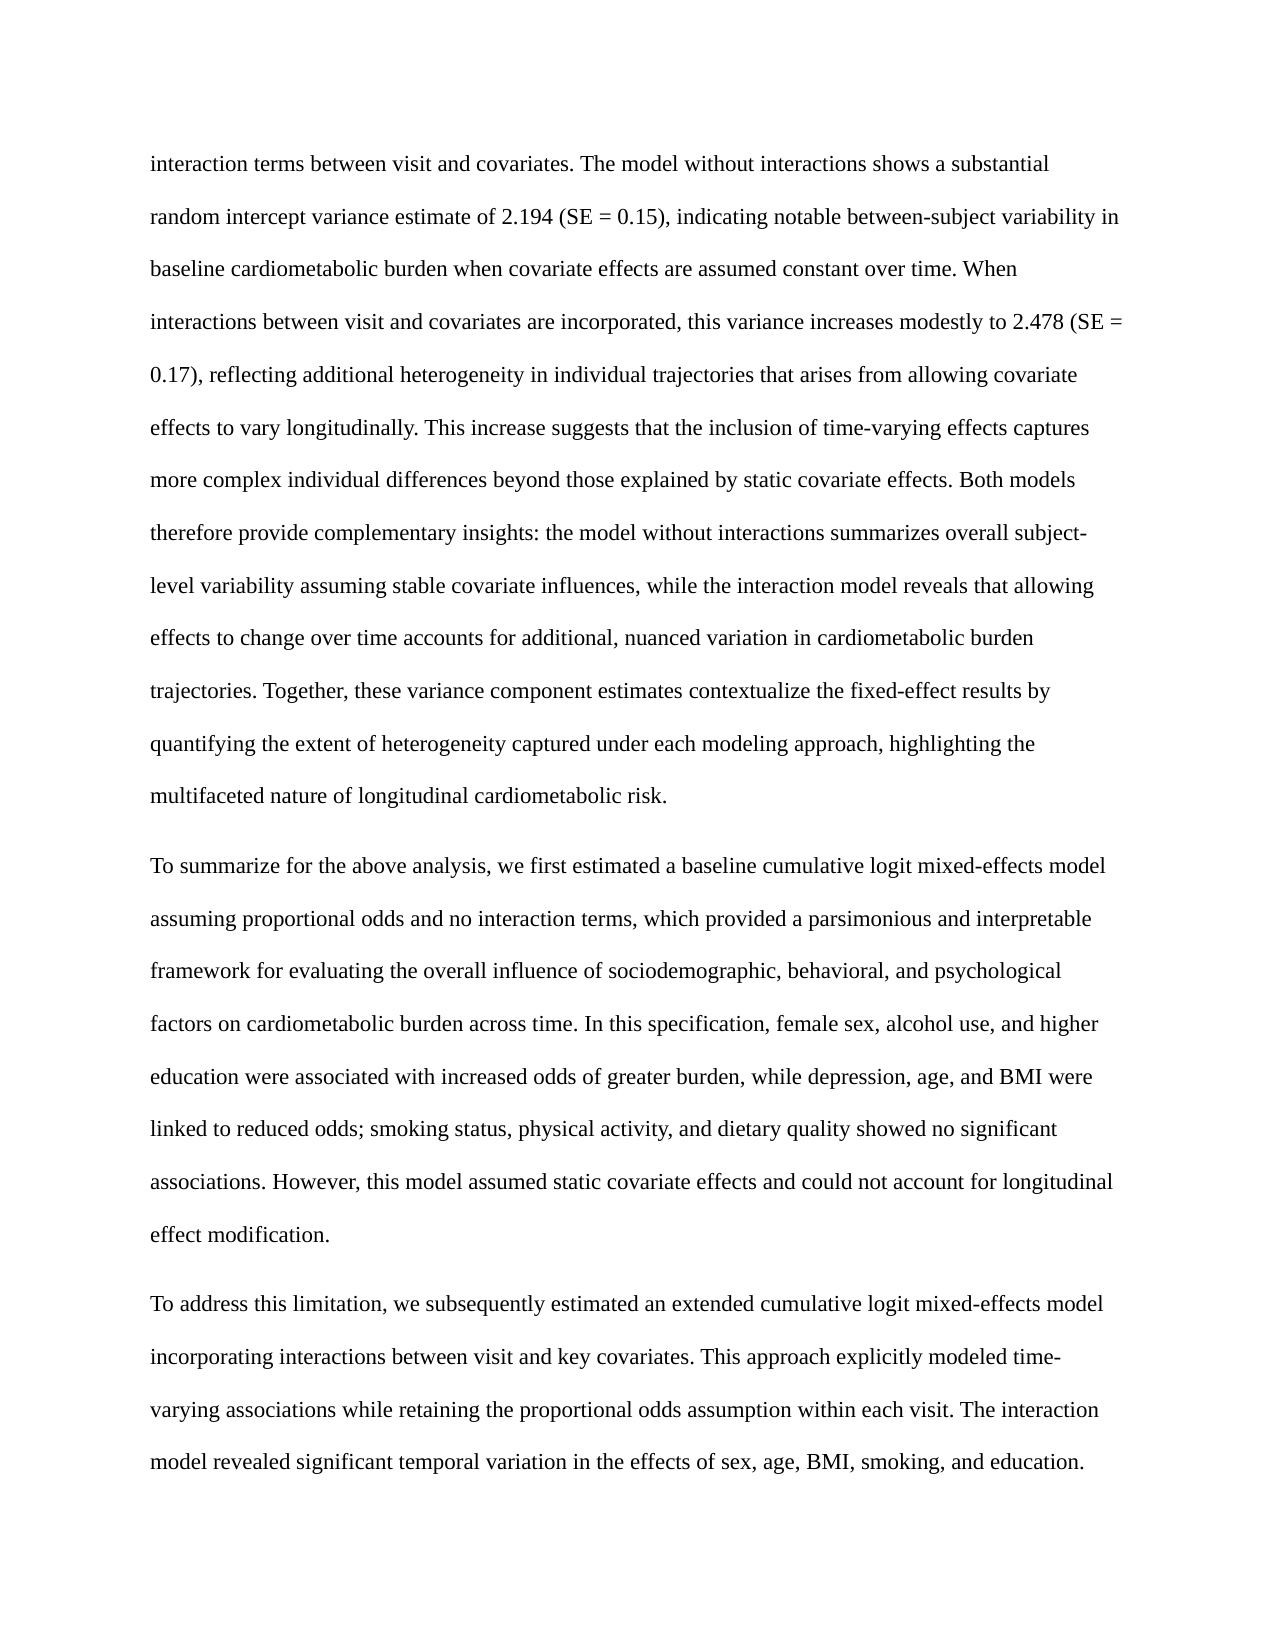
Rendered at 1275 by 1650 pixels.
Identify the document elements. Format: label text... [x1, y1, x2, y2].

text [150, 1290, 1125, 1475]
text To summarize for the above analysis, we first estimated a baseline cumulative logit mixed-effects model assuming proportional odds and no interaction terms, which provided a parsimonious and interpretable framework for evaluating the overall influence of sociodemographic, behavioral, and psychological factors on cardiometabolic burden across time. In this specification, female sex, alcohol use, and higher education were associated with increased odds of greater burden, while depression, age, and BMI were linked to reduced odds; smoking status, physical activity, and dietary quality showed no significant associations. However, this model assumed static covariate effects and could not account for longitudinal effect modification. [150, 852, 1125, 1247]
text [150, 150, 1125, 809]
